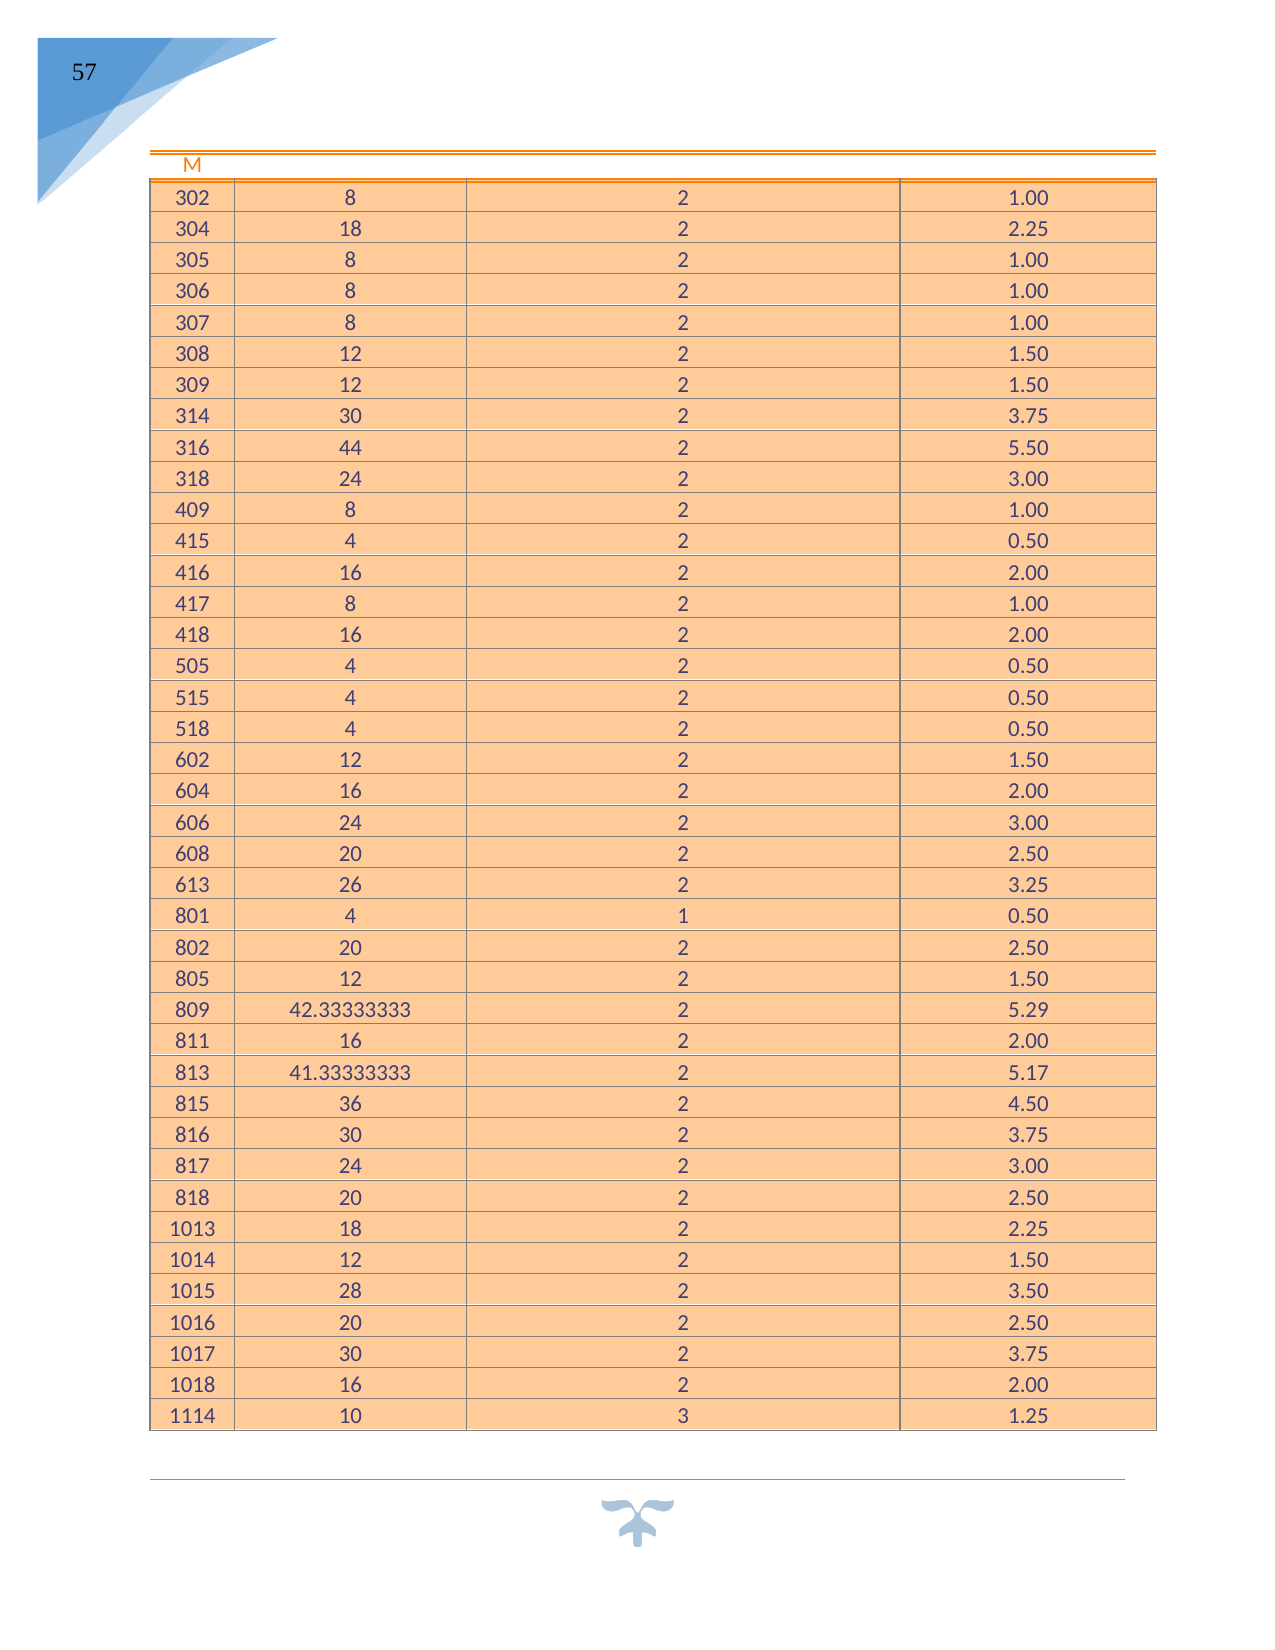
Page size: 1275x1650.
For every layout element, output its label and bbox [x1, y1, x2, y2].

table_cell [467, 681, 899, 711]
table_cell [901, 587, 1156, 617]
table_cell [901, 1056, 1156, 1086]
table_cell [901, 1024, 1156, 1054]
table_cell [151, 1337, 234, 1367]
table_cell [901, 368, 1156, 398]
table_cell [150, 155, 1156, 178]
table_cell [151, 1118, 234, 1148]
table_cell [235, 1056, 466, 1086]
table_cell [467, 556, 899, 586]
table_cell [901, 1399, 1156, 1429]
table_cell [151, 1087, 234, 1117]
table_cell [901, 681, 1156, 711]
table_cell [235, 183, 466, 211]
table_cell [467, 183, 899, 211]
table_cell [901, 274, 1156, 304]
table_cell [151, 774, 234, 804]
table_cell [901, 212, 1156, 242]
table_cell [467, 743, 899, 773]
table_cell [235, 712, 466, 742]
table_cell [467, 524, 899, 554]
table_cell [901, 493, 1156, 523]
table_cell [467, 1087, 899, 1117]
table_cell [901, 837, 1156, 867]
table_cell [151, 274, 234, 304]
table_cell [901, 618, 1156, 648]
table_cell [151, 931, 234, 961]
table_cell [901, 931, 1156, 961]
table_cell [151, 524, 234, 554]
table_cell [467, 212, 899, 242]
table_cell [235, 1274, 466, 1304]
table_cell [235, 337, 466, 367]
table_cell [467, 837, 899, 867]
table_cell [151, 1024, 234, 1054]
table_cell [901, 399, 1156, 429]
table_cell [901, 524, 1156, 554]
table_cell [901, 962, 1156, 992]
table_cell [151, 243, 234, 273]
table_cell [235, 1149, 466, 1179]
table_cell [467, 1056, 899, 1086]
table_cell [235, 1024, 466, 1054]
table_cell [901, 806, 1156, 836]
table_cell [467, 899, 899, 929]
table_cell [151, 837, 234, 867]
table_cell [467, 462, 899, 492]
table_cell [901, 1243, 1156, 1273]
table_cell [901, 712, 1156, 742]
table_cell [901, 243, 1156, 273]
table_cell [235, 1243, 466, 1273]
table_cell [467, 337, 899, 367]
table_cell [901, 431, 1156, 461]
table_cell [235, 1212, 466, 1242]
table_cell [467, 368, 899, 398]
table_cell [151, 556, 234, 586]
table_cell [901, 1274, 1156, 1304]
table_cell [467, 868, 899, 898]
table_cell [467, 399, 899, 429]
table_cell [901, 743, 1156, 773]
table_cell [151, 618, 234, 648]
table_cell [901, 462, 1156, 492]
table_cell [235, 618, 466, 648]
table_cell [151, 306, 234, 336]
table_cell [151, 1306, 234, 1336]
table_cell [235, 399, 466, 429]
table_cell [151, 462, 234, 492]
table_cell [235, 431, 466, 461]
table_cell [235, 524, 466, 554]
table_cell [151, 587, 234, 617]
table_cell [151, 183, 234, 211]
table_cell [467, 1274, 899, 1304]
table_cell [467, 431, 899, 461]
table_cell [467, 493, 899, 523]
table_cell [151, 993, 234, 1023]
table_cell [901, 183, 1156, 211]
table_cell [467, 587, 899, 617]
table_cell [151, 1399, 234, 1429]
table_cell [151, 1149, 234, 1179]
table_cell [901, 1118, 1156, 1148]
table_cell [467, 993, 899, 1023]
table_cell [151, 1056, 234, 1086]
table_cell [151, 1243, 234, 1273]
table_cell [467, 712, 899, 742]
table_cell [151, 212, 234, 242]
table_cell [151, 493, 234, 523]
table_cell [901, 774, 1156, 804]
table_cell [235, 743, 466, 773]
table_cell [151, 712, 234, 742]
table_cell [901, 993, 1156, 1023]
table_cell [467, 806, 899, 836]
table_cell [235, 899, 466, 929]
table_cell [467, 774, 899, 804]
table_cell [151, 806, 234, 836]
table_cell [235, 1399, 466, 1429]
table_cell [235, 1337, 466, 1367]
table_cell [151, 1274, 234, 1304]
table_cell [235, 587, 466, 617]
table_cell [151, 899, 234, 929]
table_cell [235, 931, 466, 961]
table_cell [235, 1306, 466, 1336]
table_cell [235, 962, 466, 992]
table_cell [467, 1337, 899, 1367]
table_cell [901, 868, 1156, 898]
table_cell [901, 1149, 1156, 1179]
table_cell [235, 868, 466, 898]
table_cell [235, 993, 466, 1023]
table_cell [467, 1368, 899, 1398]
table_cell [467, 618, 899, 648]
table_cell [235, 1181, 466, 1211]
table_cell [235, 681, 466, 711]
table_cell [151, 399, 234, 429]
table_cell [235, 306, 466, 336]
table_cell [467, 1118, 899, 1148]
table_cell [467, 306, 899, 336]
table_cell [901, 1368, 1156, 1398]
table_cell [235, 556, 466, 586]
picture [37, 37, 279, 206]
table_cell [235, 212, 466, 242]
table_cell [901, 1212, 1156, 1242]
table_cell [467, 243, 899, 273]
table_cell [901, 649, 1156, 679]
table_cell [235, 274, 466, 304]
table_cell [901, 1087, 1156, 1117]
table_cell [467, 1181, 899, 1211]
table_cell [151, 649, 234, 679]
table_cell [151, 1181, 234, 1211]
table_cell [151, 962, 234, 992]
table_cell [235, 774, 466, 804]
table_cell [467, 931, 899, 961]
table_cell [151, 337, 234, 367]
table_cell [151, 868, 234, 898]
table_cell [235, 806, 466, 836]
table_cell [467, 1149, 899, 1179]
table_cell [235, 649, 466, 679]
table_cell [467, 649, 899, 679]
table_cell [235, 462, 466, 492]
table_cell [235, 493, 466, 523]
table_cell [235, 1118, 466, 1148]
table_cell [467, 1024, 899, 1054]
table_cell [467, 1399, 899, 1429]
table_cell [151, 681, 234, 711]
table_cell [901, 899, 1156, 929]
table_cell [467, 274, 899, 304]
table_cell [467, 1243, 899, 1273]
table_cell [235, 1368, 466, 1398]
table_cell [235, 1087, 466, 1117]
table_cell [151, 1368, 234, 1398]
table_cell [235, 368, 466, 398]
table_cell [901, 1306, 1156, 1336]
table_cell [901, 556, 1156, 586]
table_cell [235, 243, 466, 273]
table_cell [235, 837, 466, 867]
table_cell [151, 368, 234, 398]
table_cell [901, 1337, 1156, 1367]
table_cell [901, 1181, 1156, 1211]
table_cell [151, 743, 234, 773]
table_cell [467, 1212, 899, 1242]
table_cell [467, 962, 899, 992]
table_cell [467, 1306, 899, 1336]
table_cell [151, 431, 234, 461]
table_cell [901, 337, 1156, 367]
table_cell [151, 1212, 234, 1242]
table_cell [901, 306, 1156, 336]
